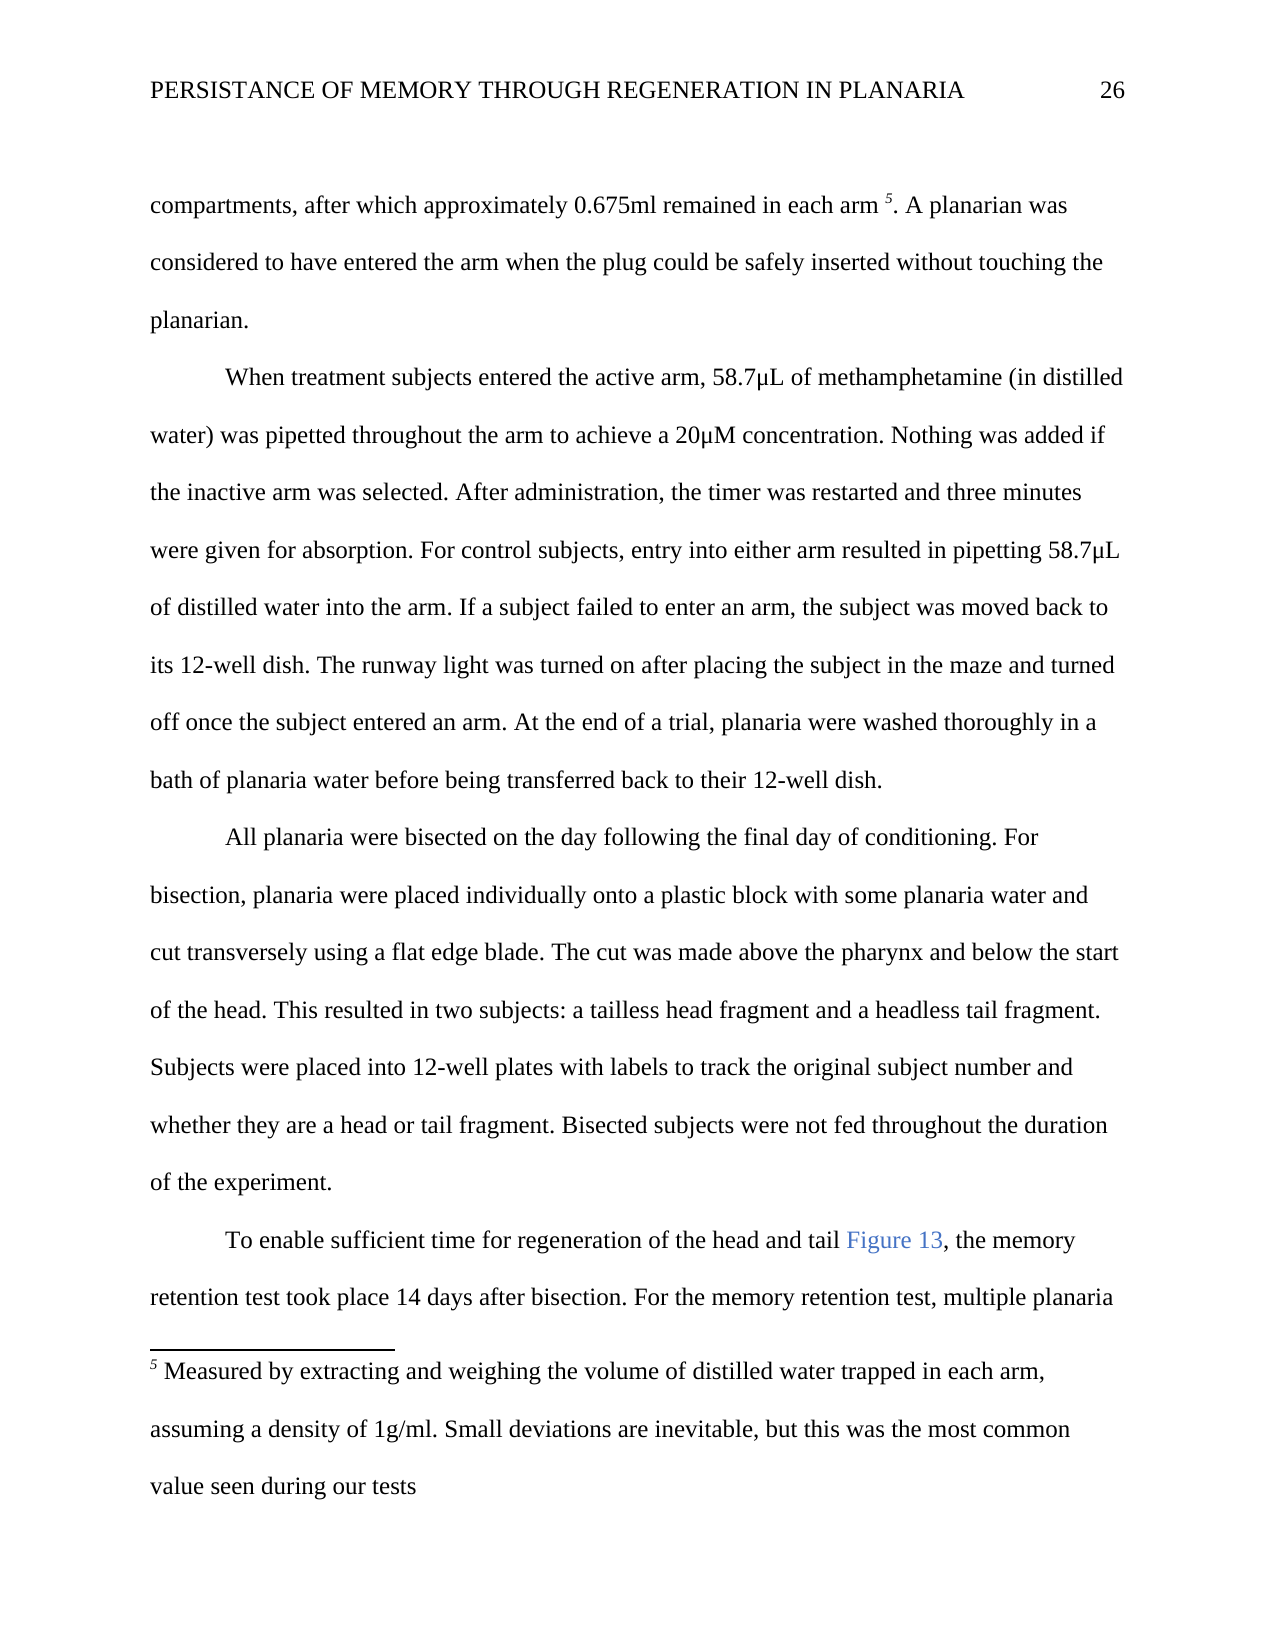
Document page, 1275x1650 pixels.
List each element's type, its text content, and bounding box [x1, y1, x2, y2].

text When treatment subjects entered the active arm, 58.7μL of methamphetamine (in distilled water) was pipetted throughout the arm to achieve a 20μM concentration. Nothing was added if the inactive arm was selected. After administration, the timer was restarted and three minutes were given for absorption. For control subjects, entry into either arm resulted in pipetting 58.7μL of distilled water into the arm. If a subject failed to enter an arm, the subject was moved back to its 12-well dish. The runway light was turned on after placing the subject in the maze and turned off once the subject entered an arm. At the end of a trial, planaria were washed thoroughly in a bath of planaria water before being transferred back to their 12-well dish. [150, 362, 1125, 794]
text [150, 1225, 1125, 1311]
text All planaria were bisected on the day following the final day of conditioning. For bisection, planaria were placed individually onto a plastic block with some planaria water and cut transversely using a flat edge blade. The cut was made above the pharynx and below the start of the head. This resulted in two subjects: a tailless head fragment and a headless tail fragment. Subjects were placed into 12-well plates with labels to track the original subject number and whether they are a head or tail fragment. Bisected subjects were not fed throughout the duration of the experiment. [150, 822, 1125, 1196]
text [150, 190, 1125, 334]
